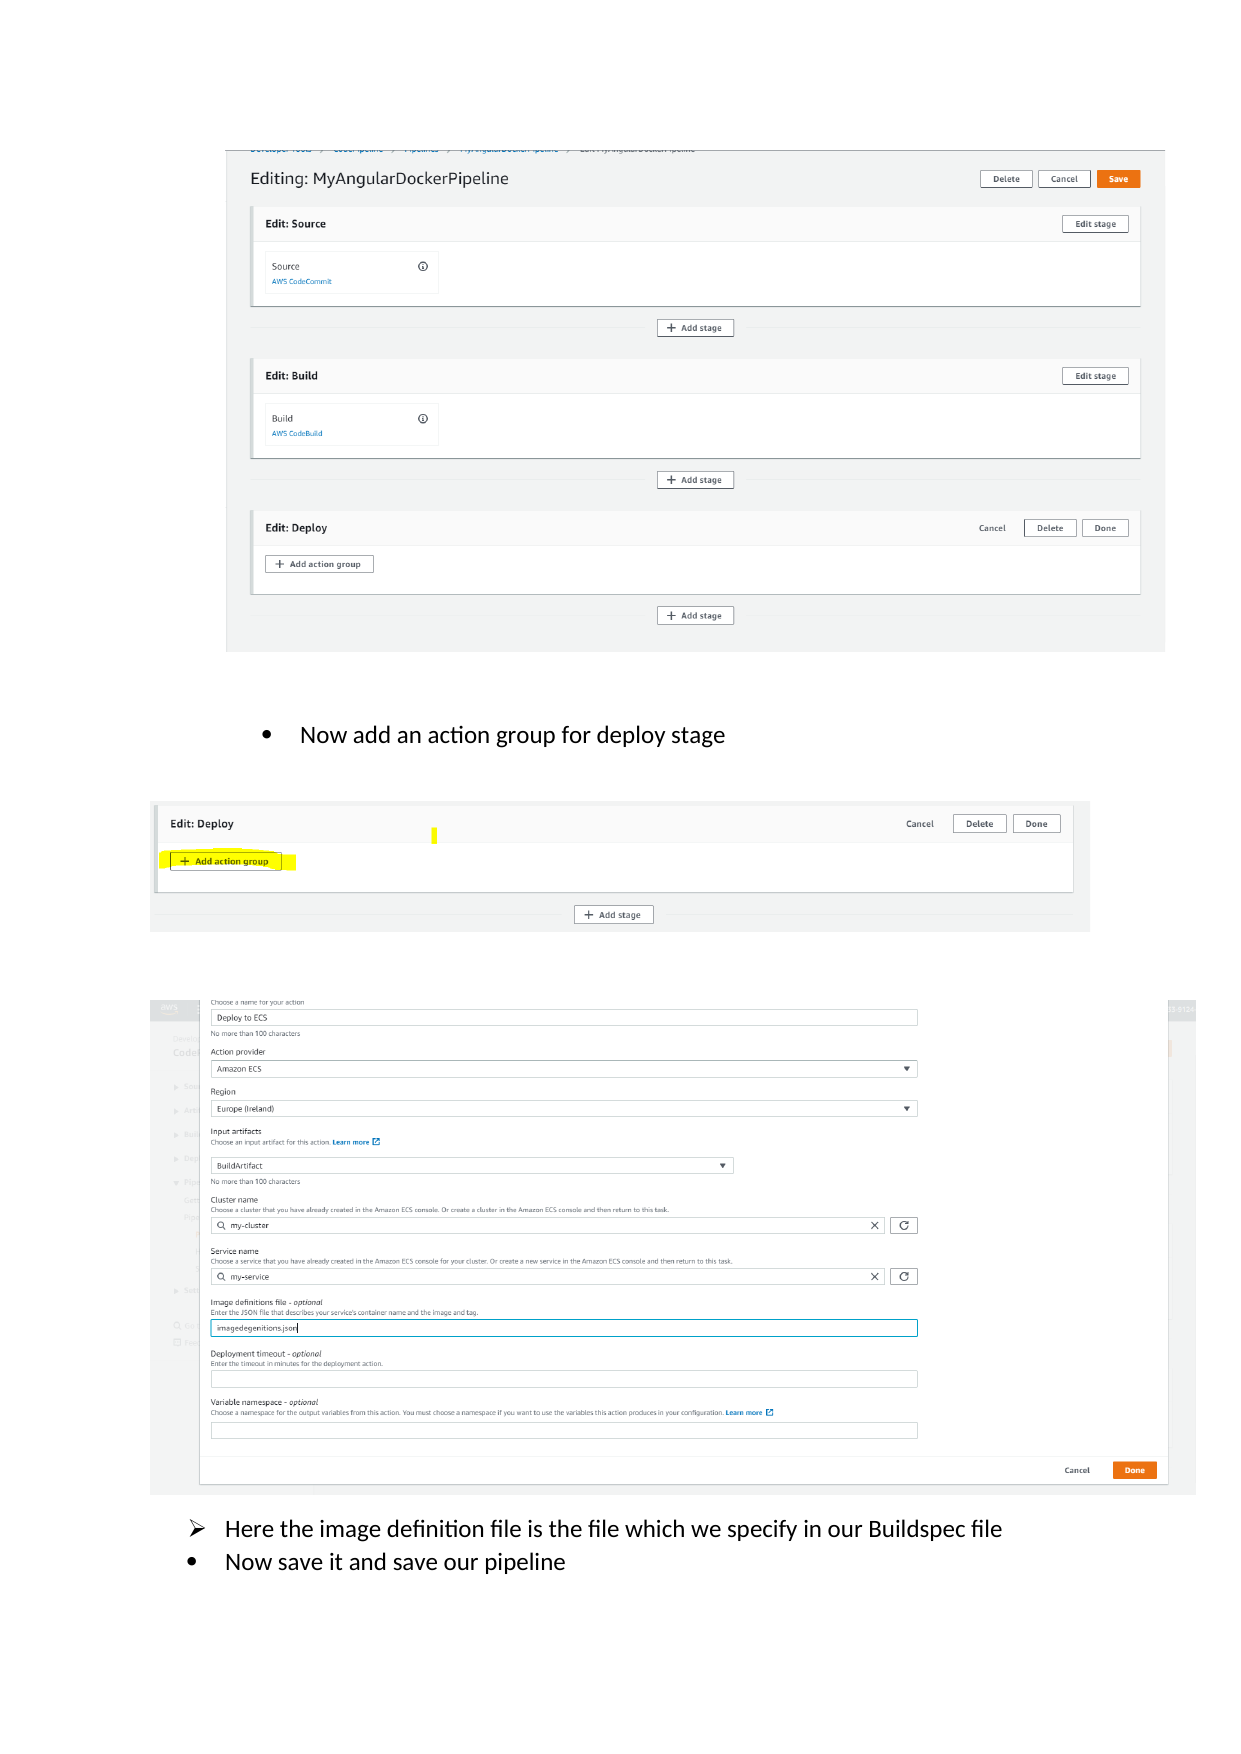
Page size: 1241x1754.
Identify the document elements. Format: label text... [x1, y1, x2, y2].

list Now add an action group for deploy stage [262, 719, 1090, 750]
list Here the image definition file is the file which we specify in our Buildspec file [187, 1513, 1090, 1544]
picture [225, 150, 1166, 652]
list Now save it and save our pipeline [187, 1546, 1090, 1577]
picture [150, 1000, 1196, 1495]
picture [150, 801, 1091, 932]
